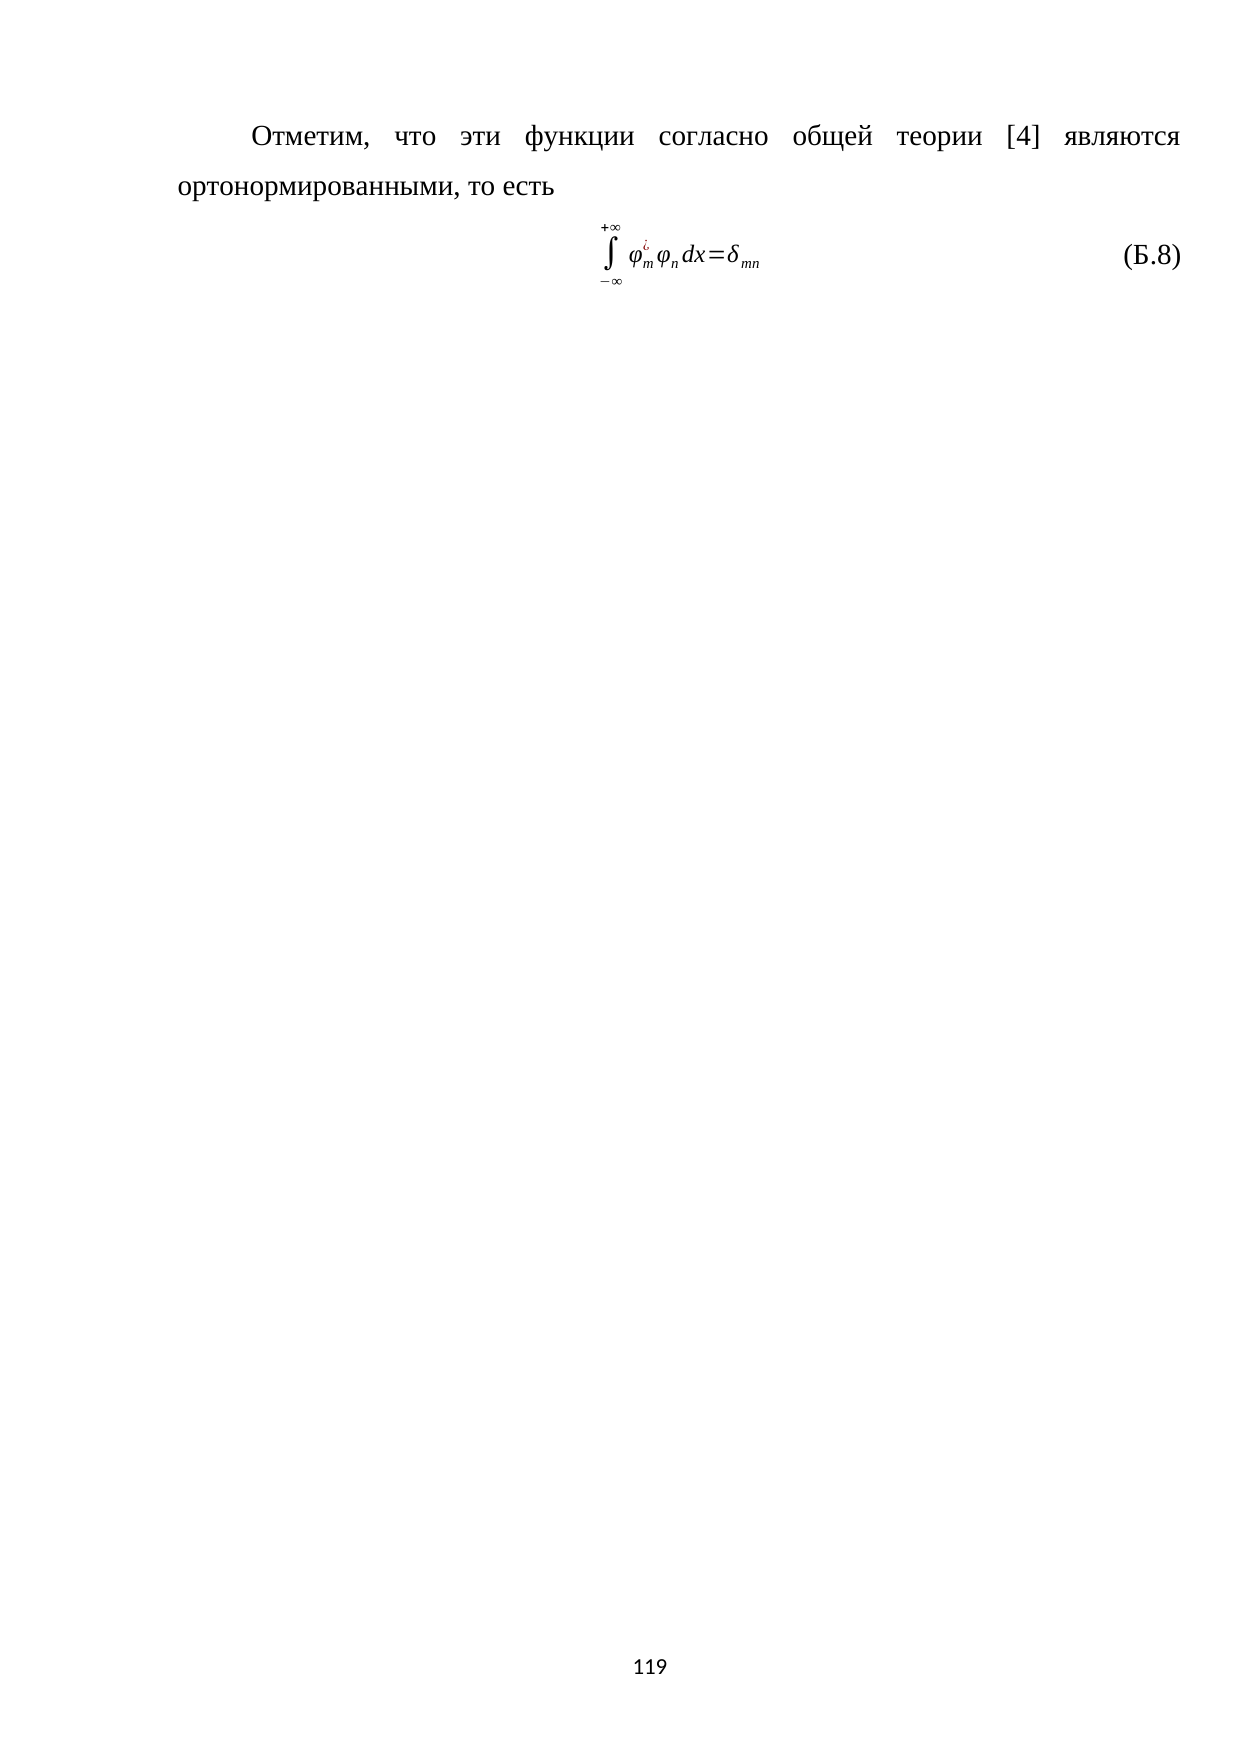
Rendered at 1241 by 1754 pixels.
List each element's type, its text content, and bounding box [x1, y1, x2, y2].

text (Б.8) [177, 219, 1181, 289]
text Отметим, что эти функции согласно общей теории [4] являются ортонормированными, то есть [177, 118, 1181, 202]
